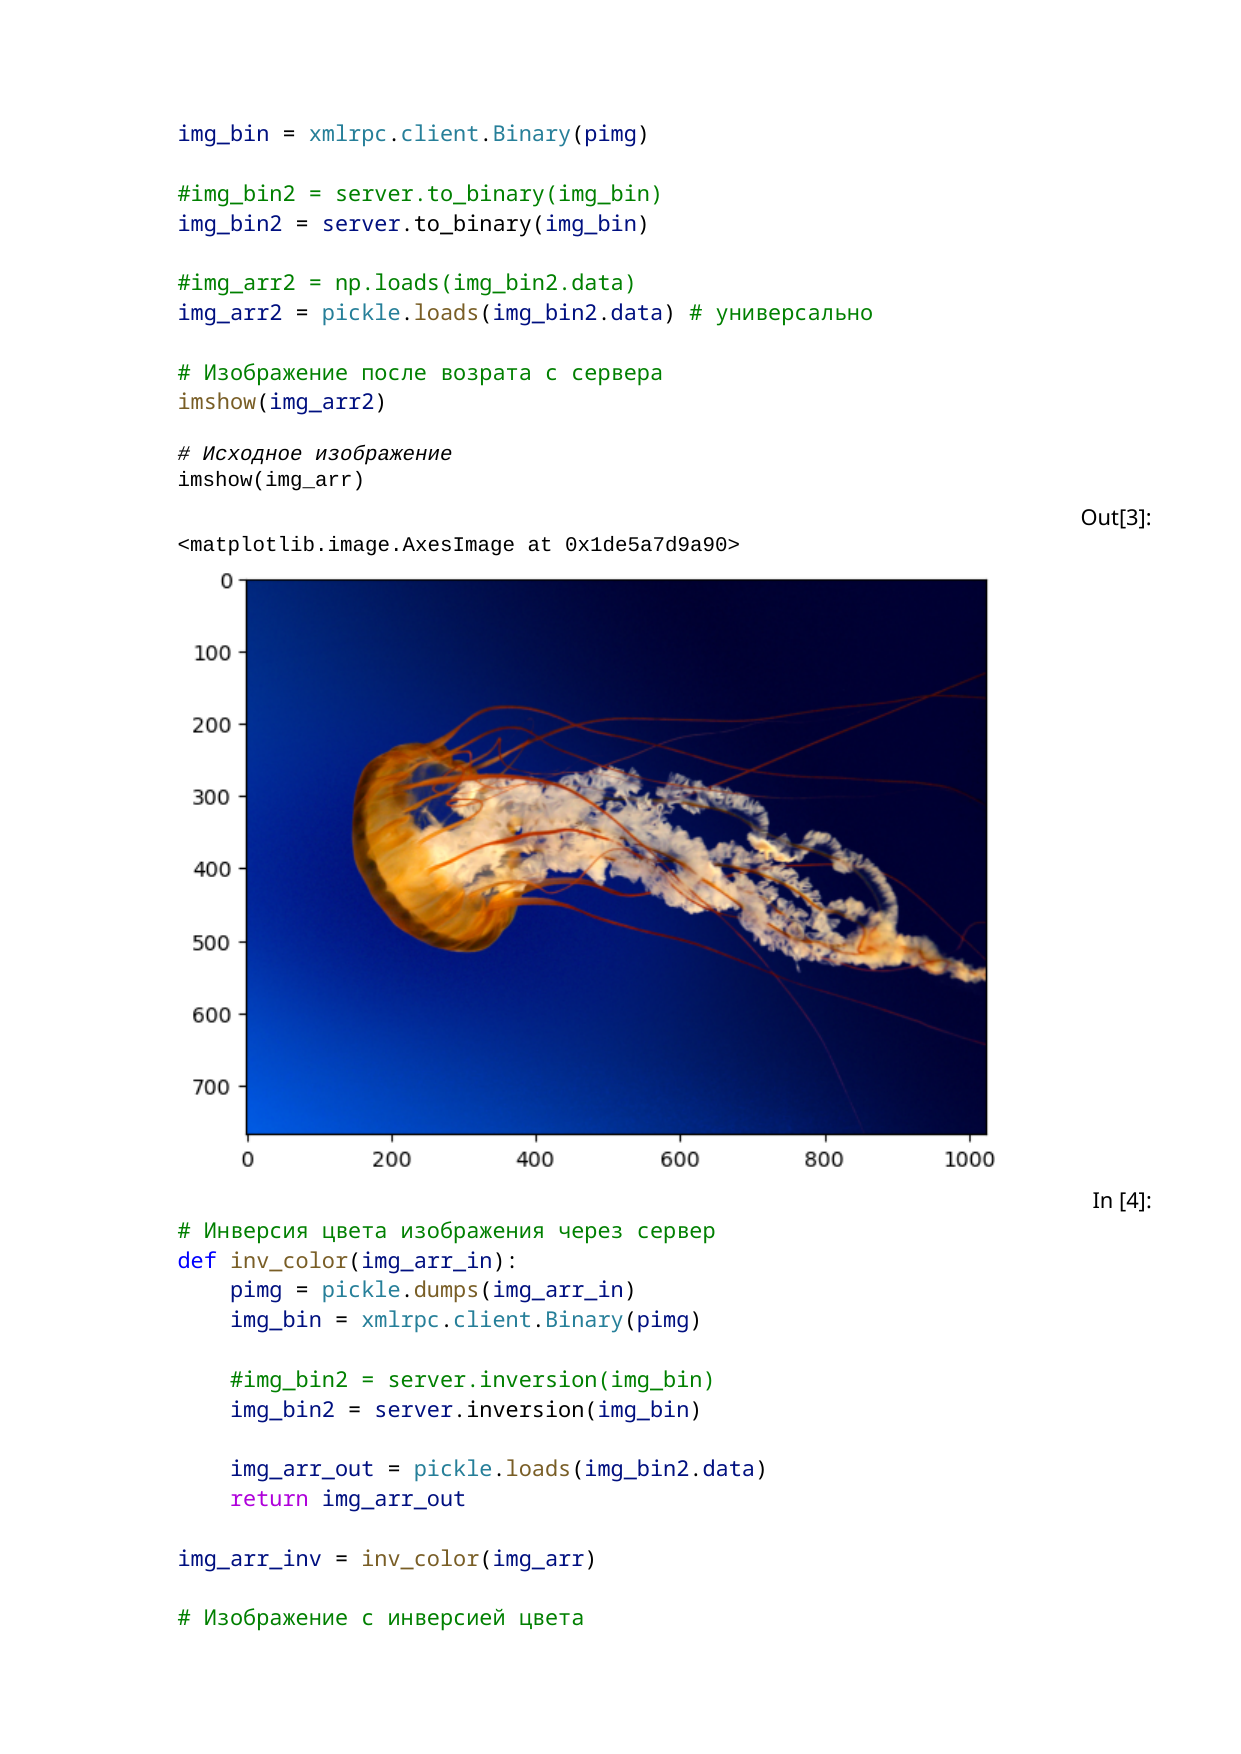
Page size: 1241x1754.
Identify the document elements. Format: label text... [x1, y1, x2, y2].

text return img_arr_out [177, 1483, 1152, 1513]
text In [4]: [177, 1185, 1152, 1215]
text # Изображение после возрата с сервера [177, 356, 1152, 386]
text imshow(img_arr2) [177, 386, 1152, 416]
text def inv_color(img_arr_in): [177, 1244, 1152, 1274]
text img_arr_out = pickle.loads(img_bin2.data) [177, 1453, 1152, 1483]
text <matplotlib.image.AxesImage at 0x1de5a7d9a90> [177, 532, 1152, 557]
text Out[3]: [177, 502, 1152, 532]
text #img_arr2 = np.loads(img_bin2.data) [177, 267, 1152, 297]
text img_arr_inv = inv_color(img_arr) [177, 1542, 1152, 1572]
picture [177, 557, 1010, 1185]
text # Изображение с инверсией цвета [177, 1602, 1152, 1632]
text img_arr2 = pickle.loads(img_bin2.data) # универсально [177, 297, 1152, 327]
text imshow(img_arr) [177, 467, 1152, 492]
text img_bin = xmlrpc.client.Binary(pimg) [177, 118, 1152, 148]
text #img_bin2 = server.inversion(img_bin) [177, 1364, 1152, 1393]
text img_bin2 = server.inversion(img_bin) [177, 1393, 1152, 1423]
text # Инверсия цвета изображения через сервер [177, 1215, 1152, 1244]
text img_bin = xmlrpc.client.Binary(pimg) [177, 1304, 1152, 1334]
text #img_bin2 = server.to_binary(img_bin) [177, 178, 1152, 207]
text # Исходное изображение [177, 441, 1152, 467]
text pimg = pickle.dumps(img_arr_in) [177, 1274, 1152, 1304]
text img_bin2 = server.to_binary(img_bin) [177, 207, 1152, 237]
